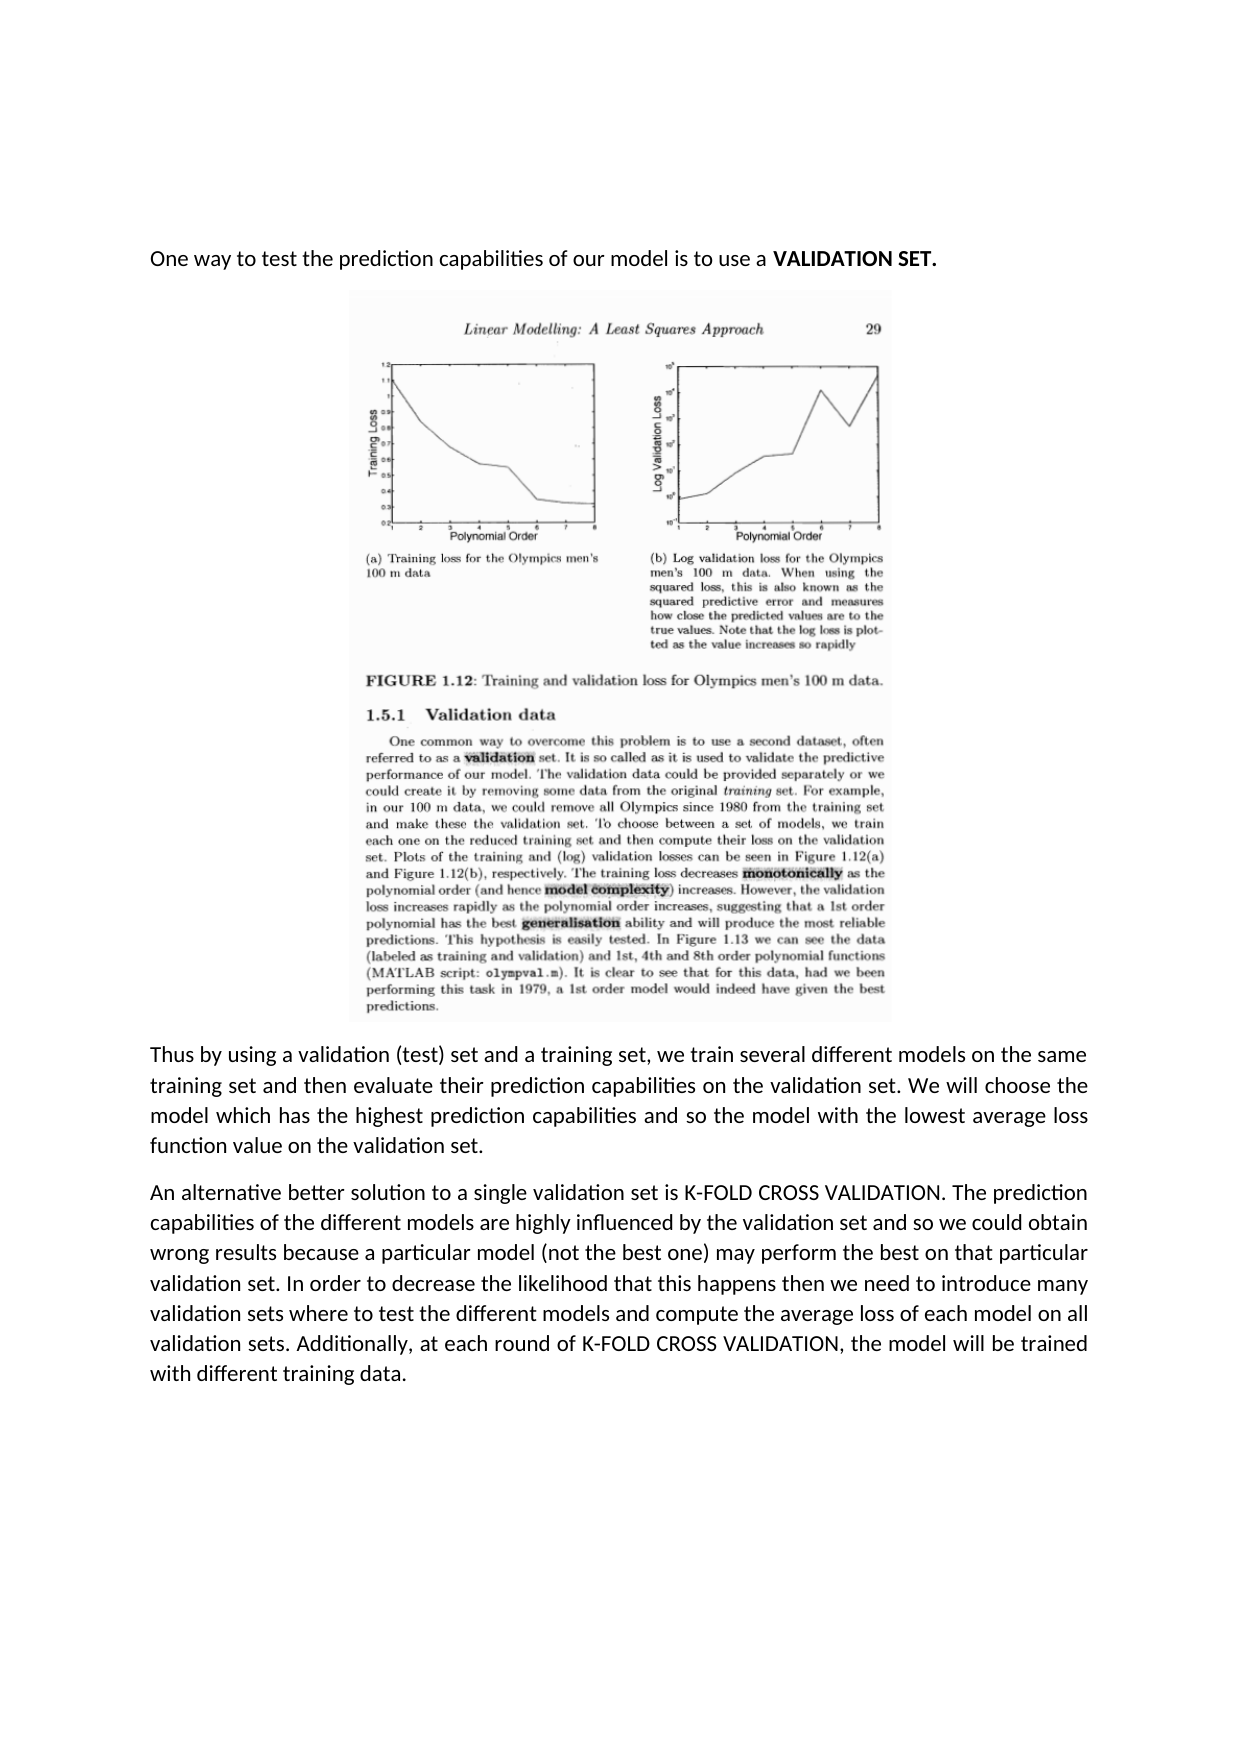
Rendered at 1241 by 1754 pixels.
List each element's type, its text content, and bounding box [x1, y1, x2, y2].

text One way to test the prediction capabilities of our model is to use a VALIDATION SET. [150, 244, 1090, 272]
text Thus by using a validation (test) set and a training set, we train several different models on the same training set and then evaluate their prediction capabilities on the validation set. We will choose the model which has the highest prediction capabilities and so the model with the lowest average loss function value on the validation set. [150, 1041, 1090, 1159]
text An alternative better solution to a single validation set is K-FOLD CROSS VALIDATION. The prediction capabilities of the different models are highly influenced by the validation set and so we could obtain wrong results because a particular model (not the best one) may perform the best on that particular validation set. In order to decrease the likelihood that this happens then we need to introduce many validation sets where to test the different models and compute the average loss of each model on all validation sets. Additionally, at each round of K-FOLD CROSS VALIDATION, the model will be trained with different training data. [150, 1178, 1090, 1387]
picture [348, 290, 892, 1022]
